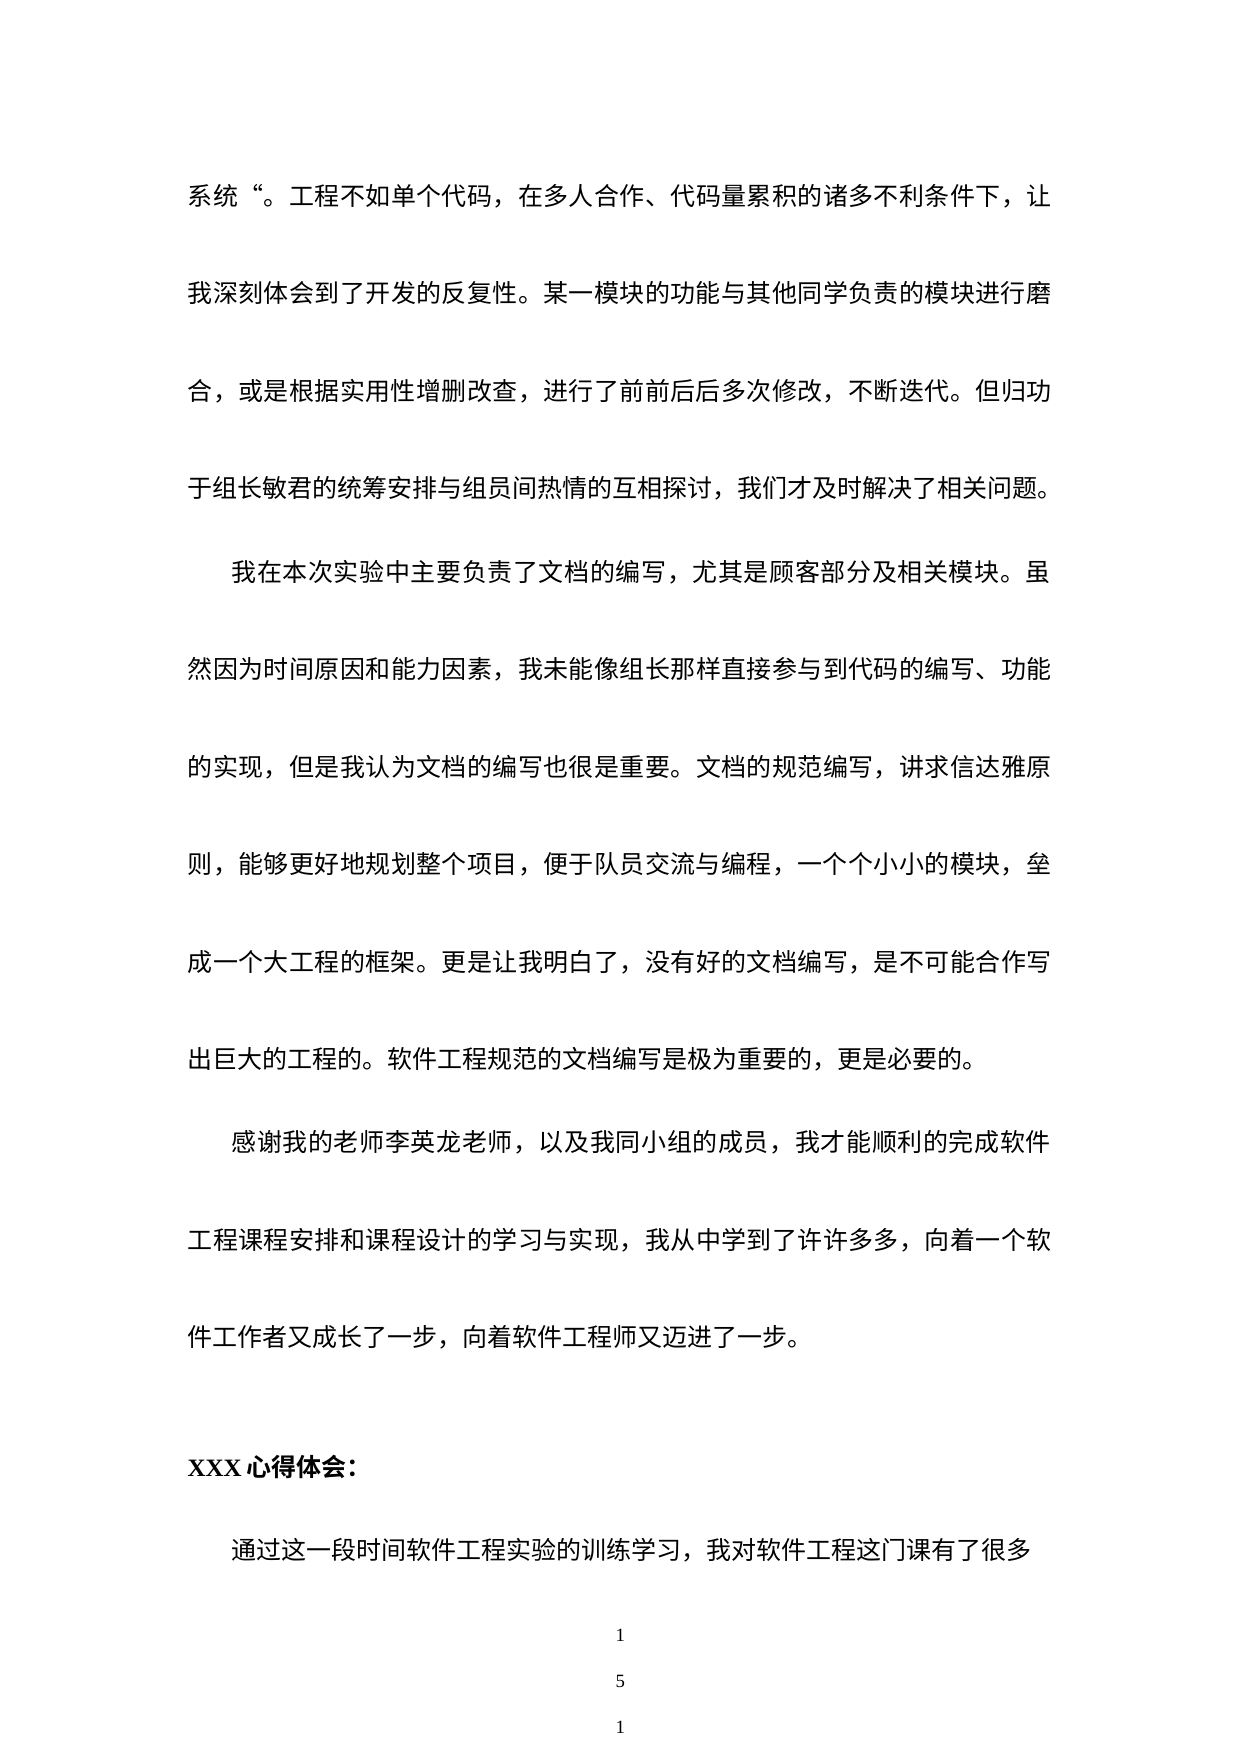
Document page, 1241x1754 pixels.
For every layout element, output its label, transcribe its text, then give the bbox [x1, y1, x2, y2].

text 我在本次实验中主要负责了文档的编写，尤其是顾客部分及相关模块。虽然因为时间原因和能力因素，我未能像组长那样直接参与到代码的编写、功能的实现，但是我认为文档的编写也很是重要。文档的规范编写，讲求信达雅原则，能够更好地规划整个项目，便于队员交流与编程，一个个小小的模块，垒成一个大工程的框架。更是让我明白了，没有好的文档编写，是不可能合作写出巨大的工程的。软件工程规范的文档编写是极为重要的，更是必要的。 [187, 538, 1053, 1090]
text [187, 162, 1053, 519]
text 感谢我的老师李英龙老师，以及我同小组的成员，我才能顺利的完成软件工程课程安排和课程设计的学习与实现，我从中学到了许许多多，向着一个软件工作者又成长了一步，向着软件工程师又迈进了一步。 [187, 1108, 1053, 1368]
text XXX心得体会： [187, 1433, 1053, 1498]
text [187, 1516, 1053, 1581]
